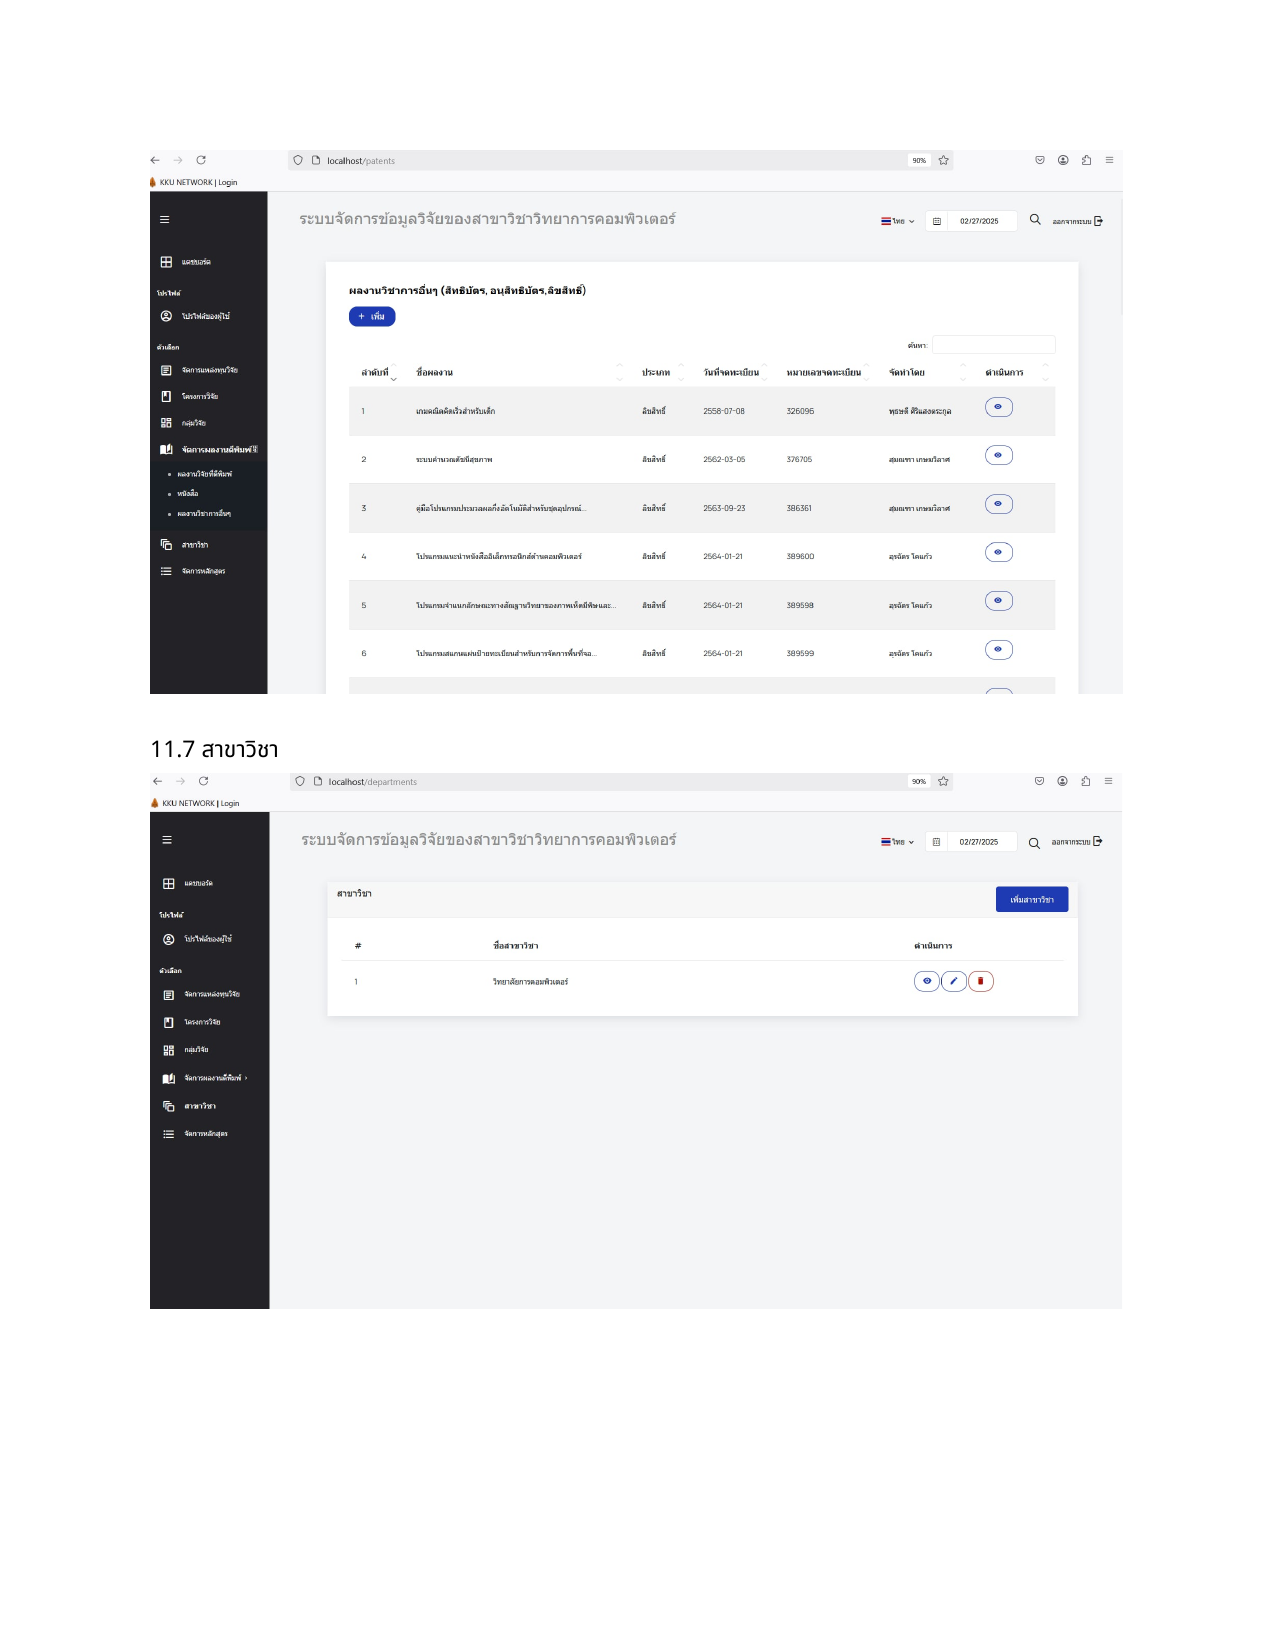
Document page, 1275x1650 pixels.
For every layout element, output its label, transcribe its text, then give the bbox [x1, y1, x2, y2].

picture [150, 773, 1123, 1309]
picture [150, 150, 1123, 694]
text 11.7 สาขาวิชา [150, 733, 1125, 768]
